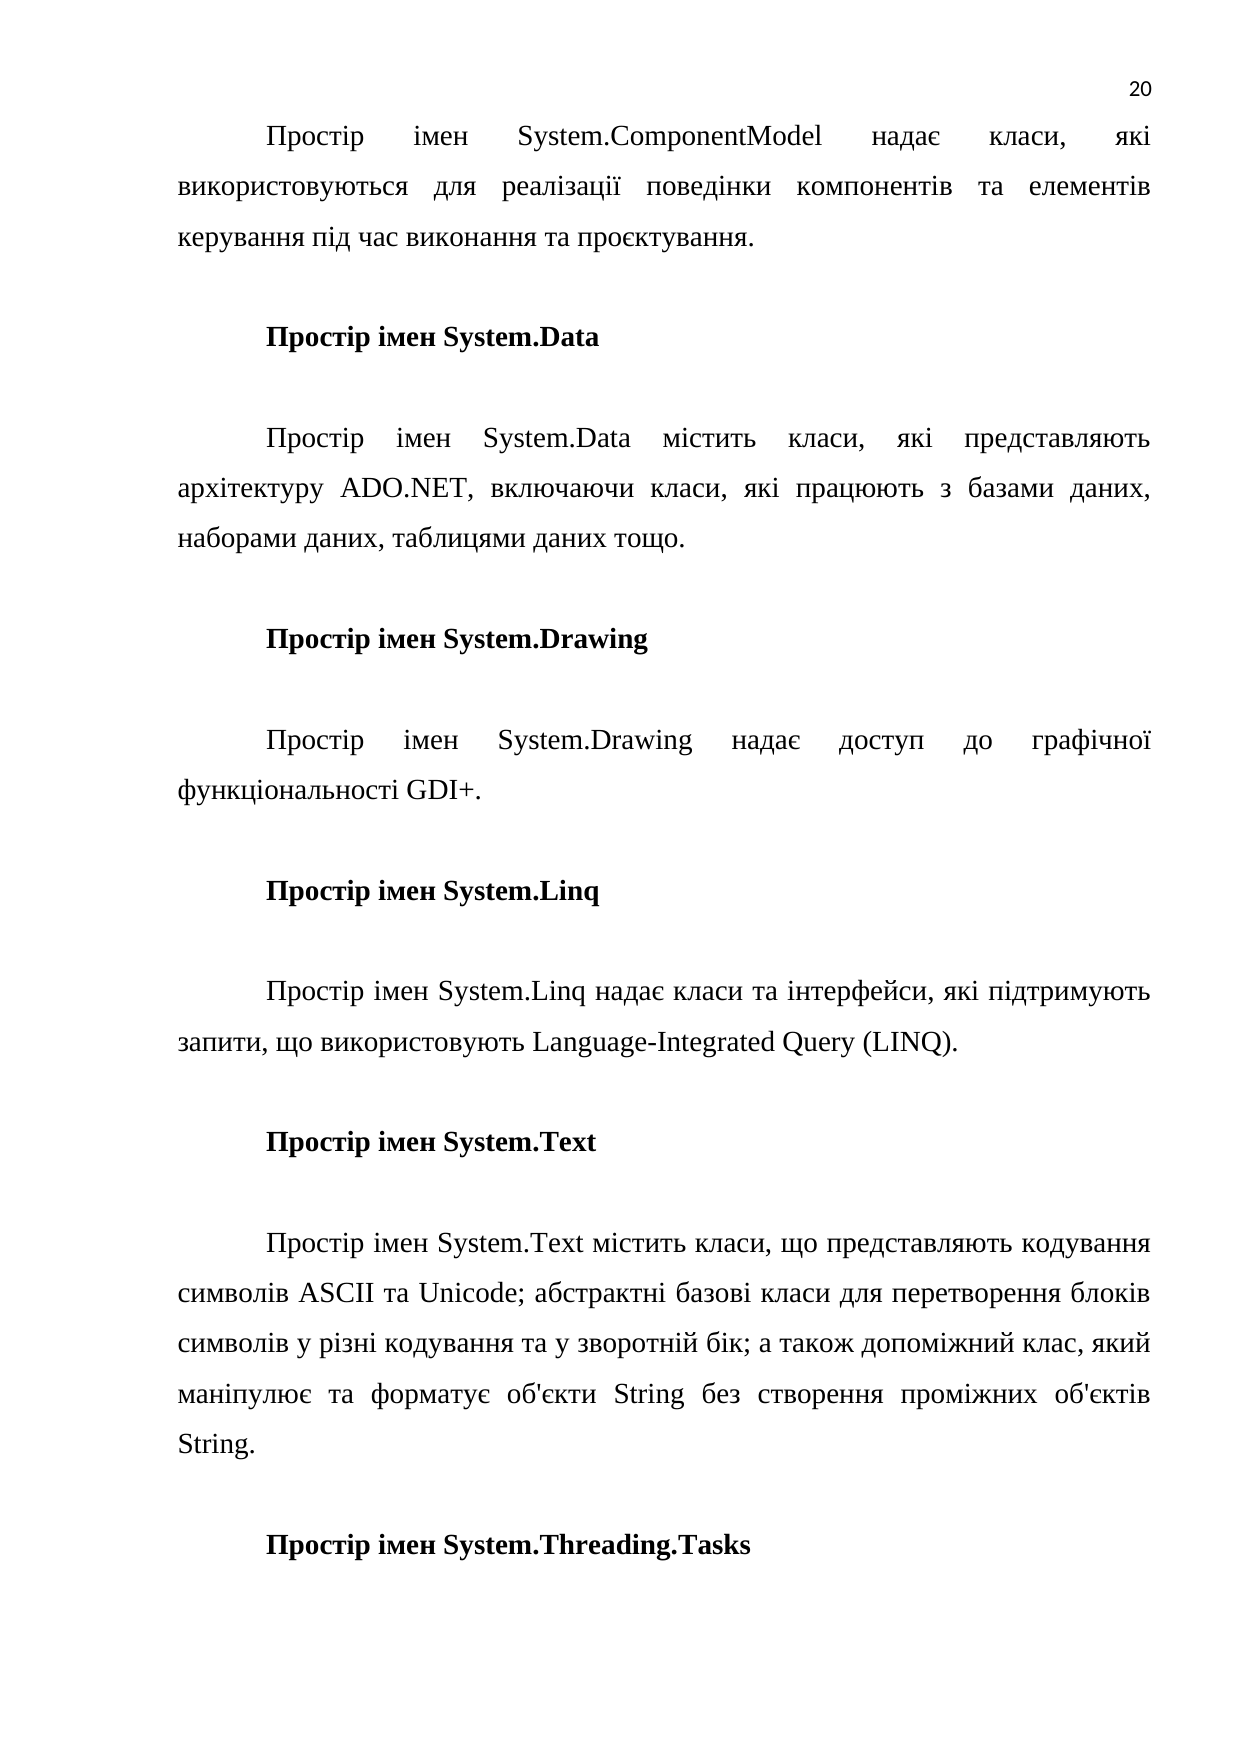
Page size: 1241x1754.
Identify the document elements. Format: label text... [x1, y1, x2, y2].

text Простір імен System.Threading.Tasks [177, 1527, 1152, 1560]
text Простір імен System.ComponentModel надає класи, які використовуються для реалізації поведінки компонентів та елементів керування під час виконання та проєктування. [177, 118, 1152, 252]
text Простір імен System.Data містить класи, які представляють архітектуру ADO.NET, включаючи класи, які працюють з базами даних, наборами даних, таблицями даних тощо. [177, 420, 1152, 554]
text Простір імен System.Linq надає класи та інтерфейси, які підтримують запити, що використовують Language-Integrated Query (LINQ). [177, 973, 1152, 1057]
text Простір імен System.Drawing [177, 621, 1152, 655]
text Простір імен System.Text [177, 1124, 1152, 1158]
text Простір імен System.Drawing надає доступ до графічної функціональності GDI+. [177, 722, 1152, 806]
text Простір імен System.Linq [177, 873, 1152, 906]
text Простір імен System.Text містить класи, що представляють кодування символів ASCII та Unicode; абстрактні базові класи для перетворення блоків символів у різні кодування та у зворотній бік; а також допоміжний клас, який маніпулює та форматує об'єкти String без створення проміжних об'єктів String. [177, 1225, 1152, 1460]
text Простір імен System.Data [177, 319, 1152, 353]
